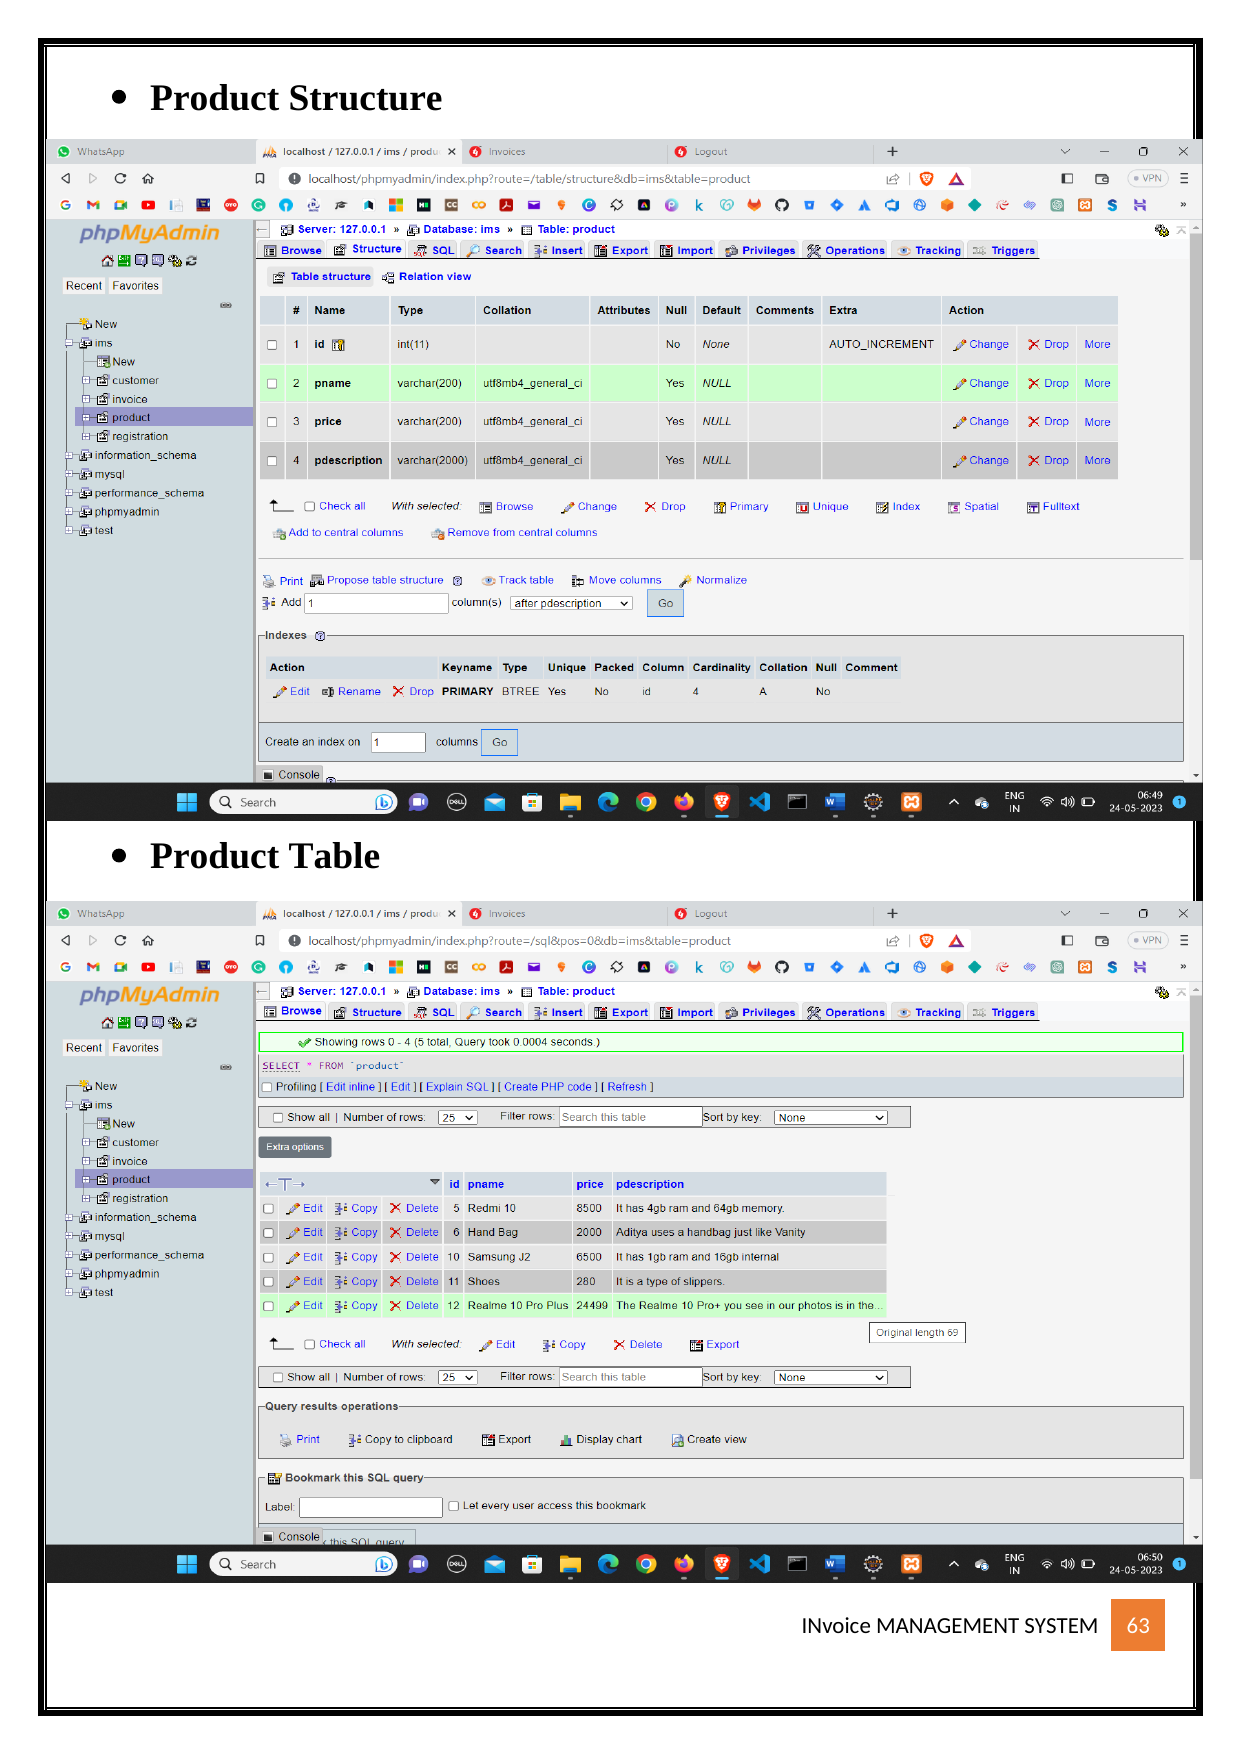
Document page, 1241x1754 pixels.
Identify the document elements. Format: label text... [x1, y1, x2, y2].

list Product Structure [112, 75, 1165, 118]
list Product Table [112, 834, 1165, 877]
picture [46, 139, 1203, 821]
picture [46, 901, 1203, 1583]
